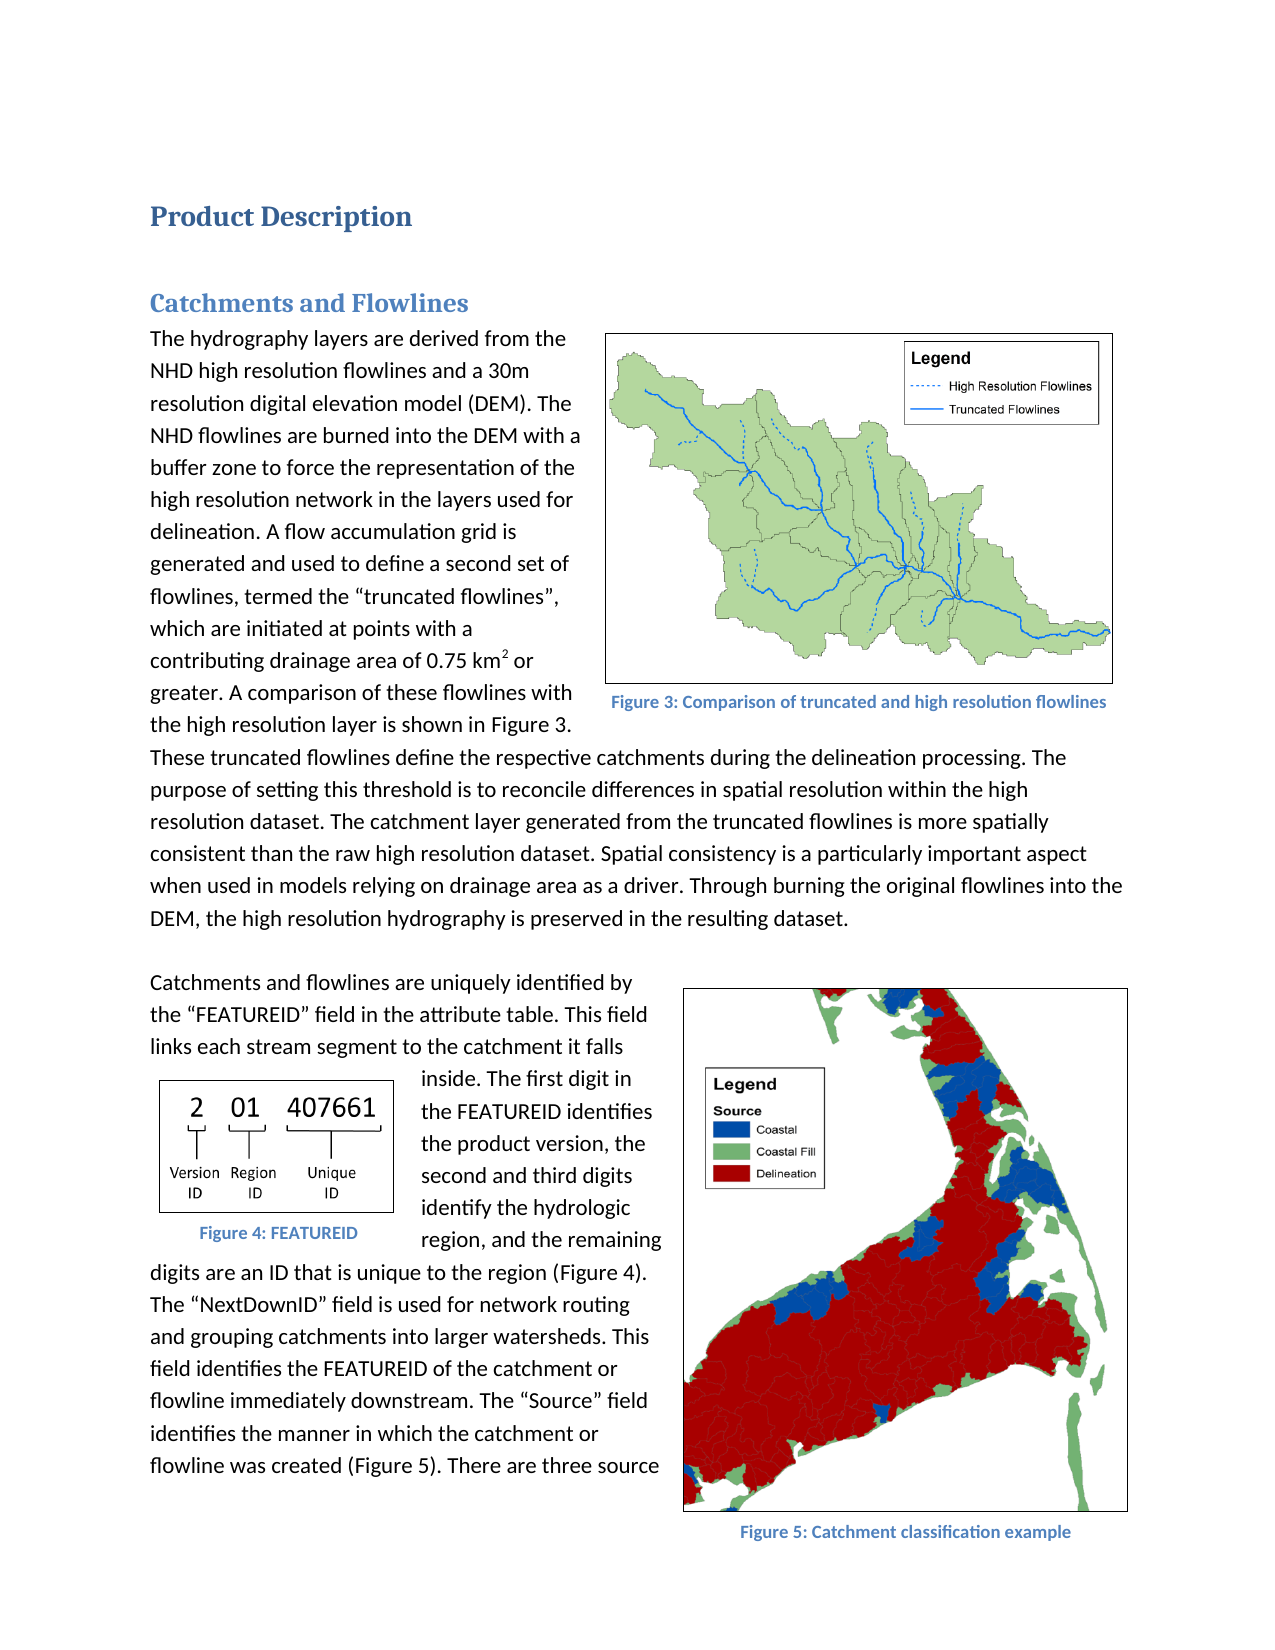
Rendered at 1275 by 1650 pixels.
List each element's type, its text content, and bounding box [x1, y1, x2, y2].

subtitle Product Description [150, 200, 1125, 233]
picture [160, 1081, 393, 1212]
picture [684, 989, 1127, 1511]
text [150, 968, 1125, 1479]
subtitle Catchments and Flowlines [150, 288, 1125, 320]
picture [606, 334, 1112, 683]
